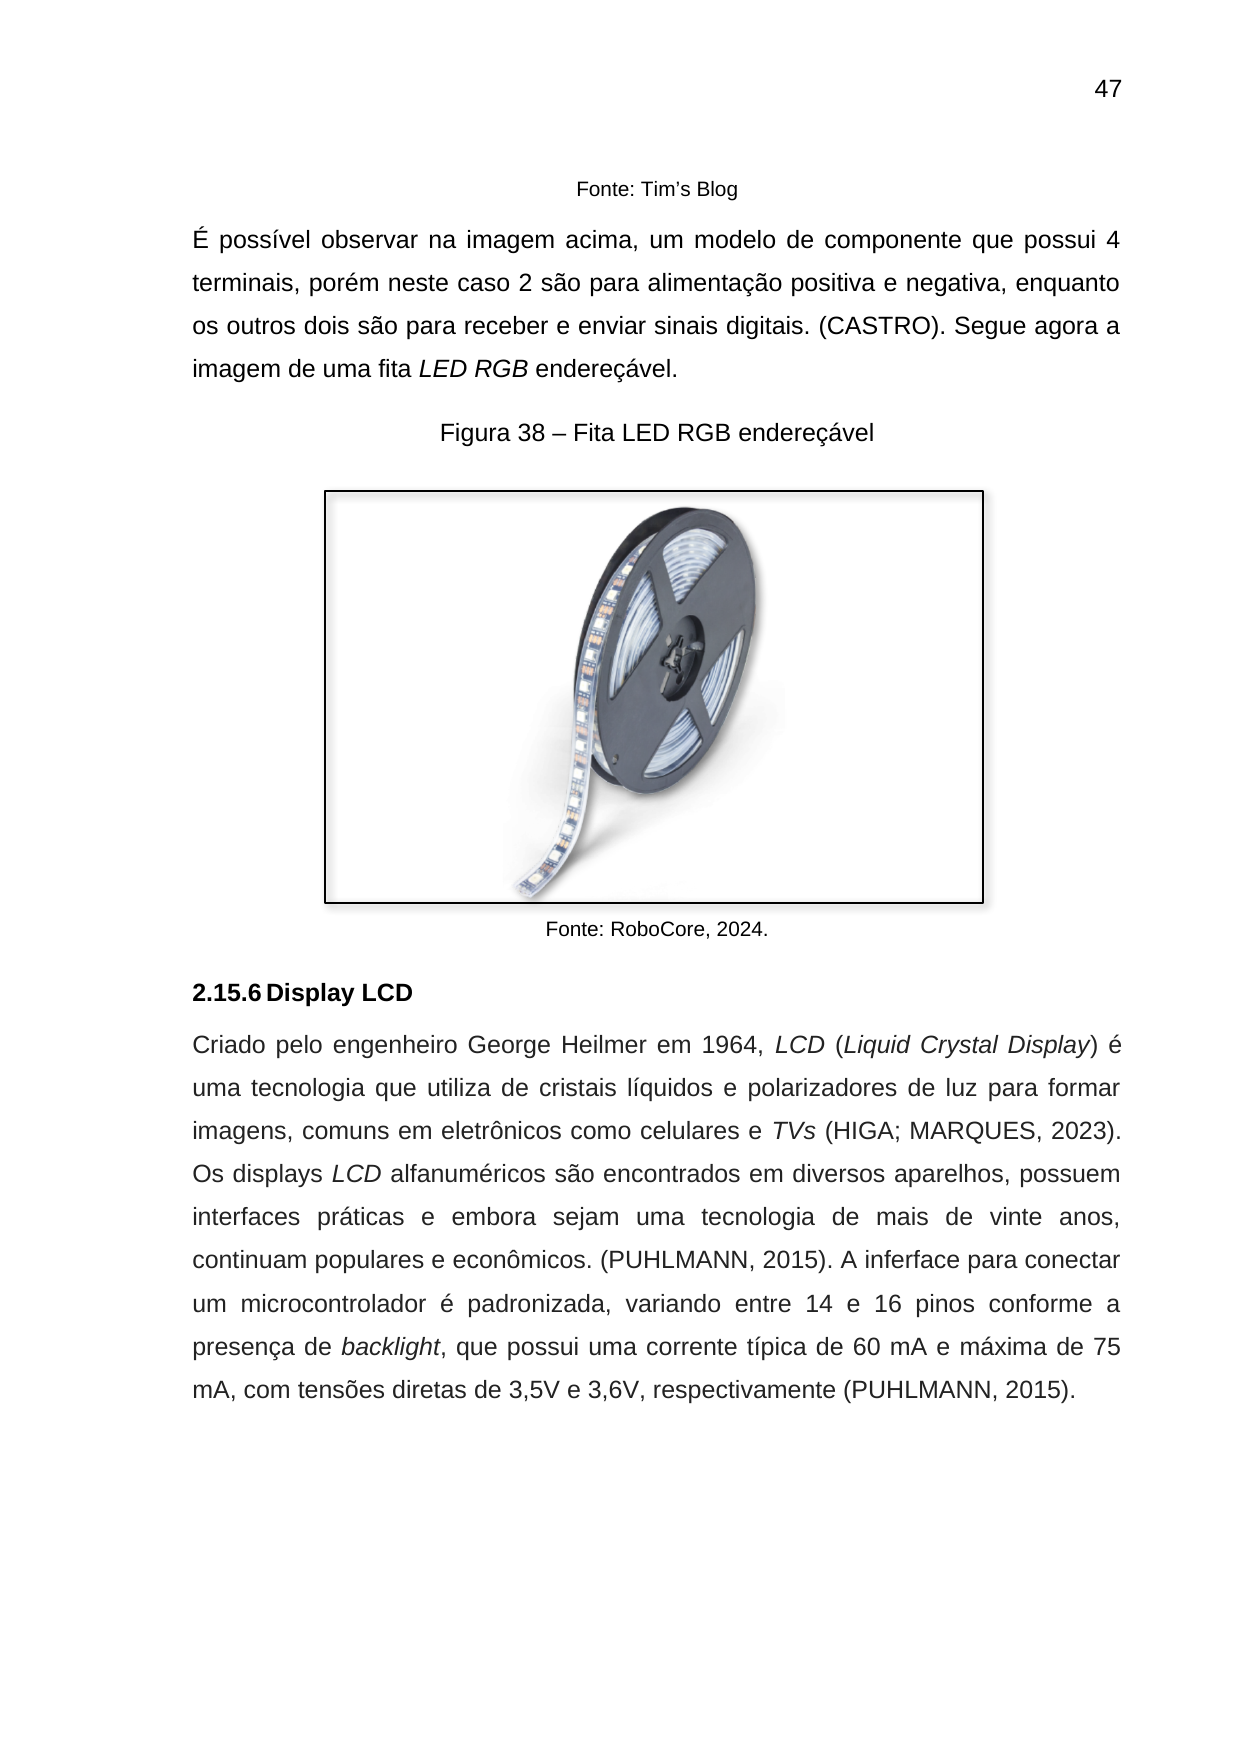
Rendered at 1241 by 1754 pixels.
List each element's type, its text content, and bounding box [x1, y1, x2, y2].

subtitle Display LCD [192, 978, 1122, 1007]
text Figura 38 – Fita LED RGB endereçável [192, 418, 1122, 447]
text Criado pelo engenheiro George Heilmer em 1964, LCD (Liquid Crystal Display) é uma tecnologia que utiliza de cristais líquidos e polarizadores de luz para formar imagens, comuns em eletrônicos como celulares e TVs (HIGA; MARQUES, 2023). Os displays LCD alfanuméricos são encontrados em diversos aparelhos, possuem interfaces práticas e embora sejam uma tecnologia de mais de vinte anos, continuam populares e econômicos. (PUHLMANN, 2015). A inferface para conectar um microcontrolador é padronizada, variando entre 14 e 16 pinos conforme a presença de backlight, que possui uma corrente típica de 60 mA e máxima de 75 mA, com tensões diretas de 3,5V e 3,6V, respectivamente (PUHLMANN, 2015). [192, 1030, 1122, 1404]
text É possível observar na imagem acima, um modelo de componente que possui 4 terminais, porém neste caso 2 são para alimentação positiva e negativa, enquanto os outros dois são para receber e enviar sinais digitais. (CASTRO). Segue agora a imagem de uma fita LED RGB endereçável. [192, 225, 1122, 383]
text Fonte: Tim’s Blog [192, 177, 1122, 201]
picture [326, 492, 982, 902]
text Fonte: RoboCore, 2024. [192, 917, 1122, 941]
